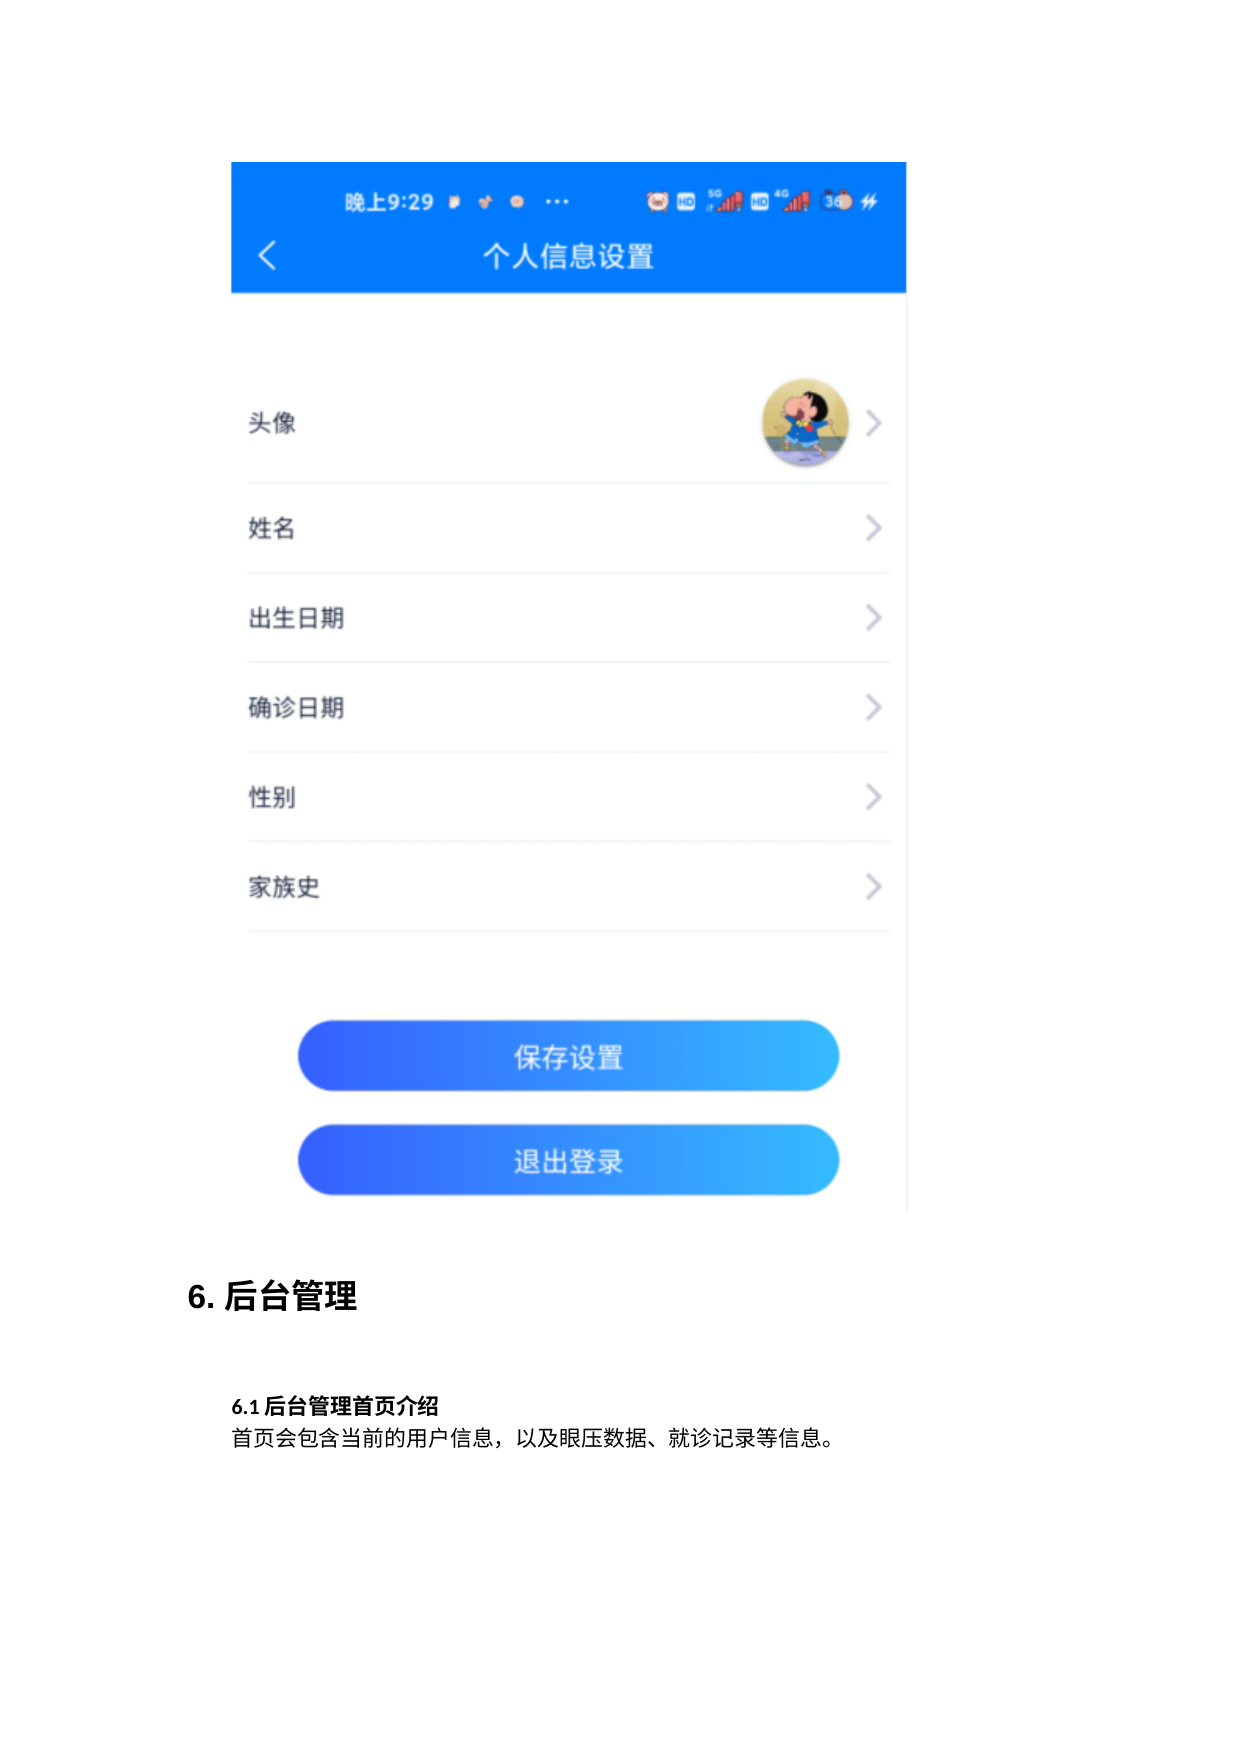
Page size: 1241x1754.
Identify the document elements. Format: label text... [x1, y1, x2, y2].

text 首页会包含当前的用户信息，以及眼压数据、就诊记录等信息。 [187, 1421, 1053, 1453]
text 6.1 后台管理首页介绍 [187, 1388, 1053, 1421]
picture [231, 162, 908, 1214]
subtitle 后台管理 [187, 1262, 1053, 1327]
